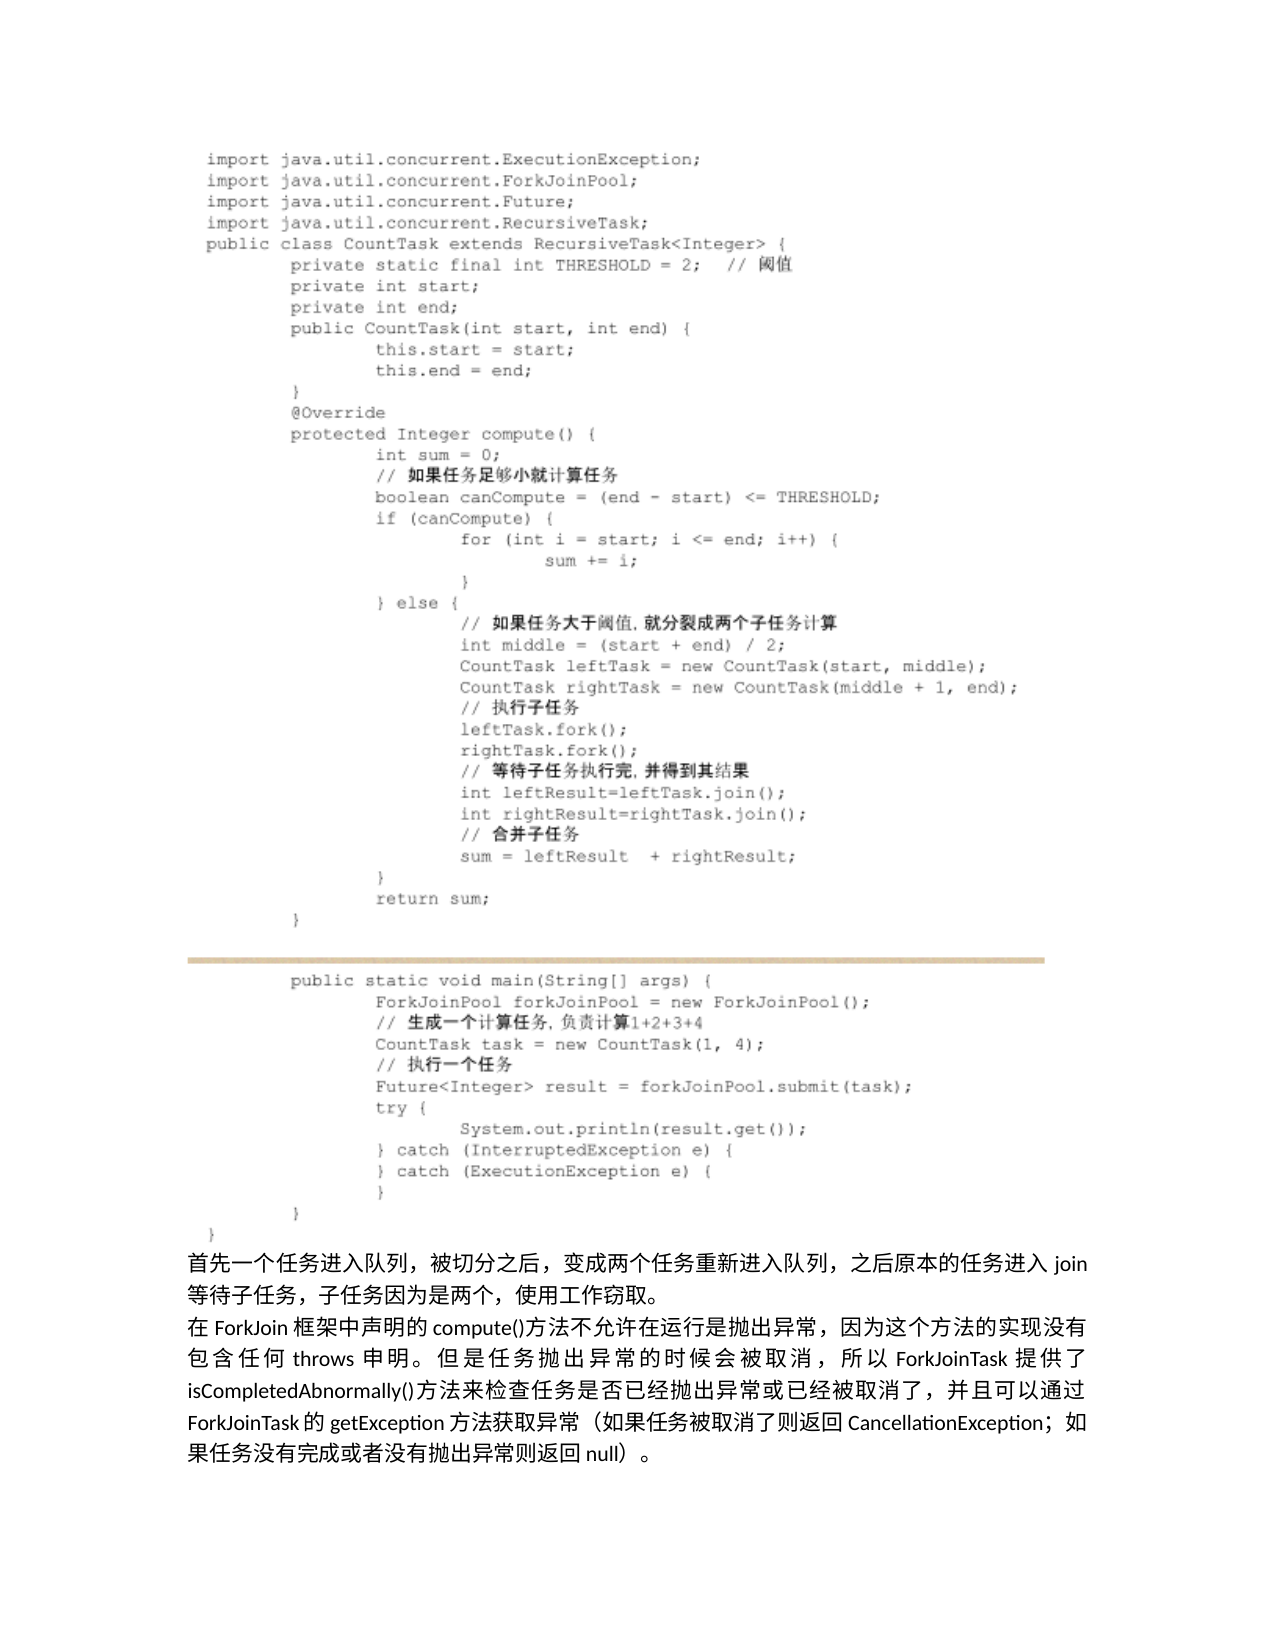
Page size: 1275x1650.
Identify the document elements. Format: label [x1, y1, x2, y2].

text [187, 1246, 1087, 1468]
picture [187, 150, 1045, 1247]
